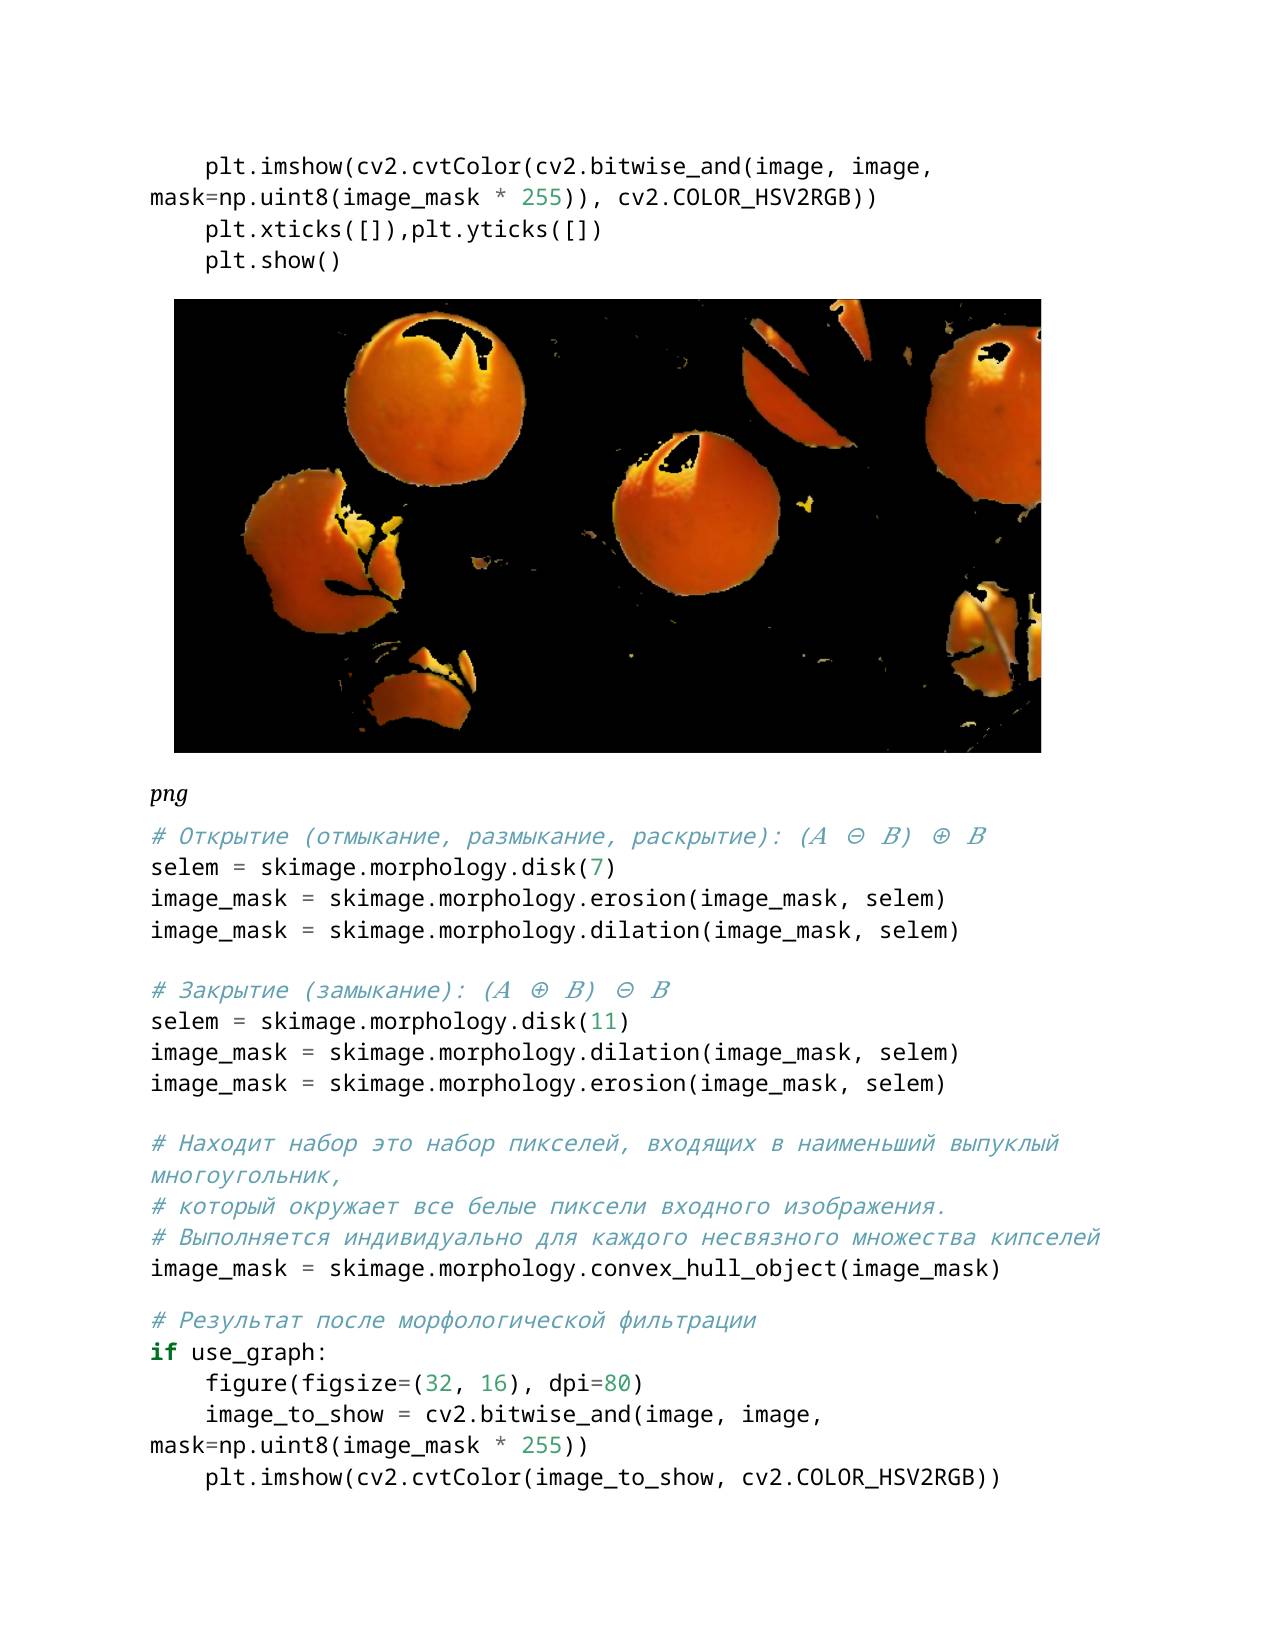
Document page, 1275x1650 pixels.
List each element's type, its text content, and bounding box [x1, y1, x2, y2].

picture [168, 295, 1044, 758]
text # Открытие (отмыкание, размыкание, раскрытие): (𝐴 ⊖ 𝐵) ⊕ 𝐵 selem = skimage.morphology.disk(7) image_mask = skimage.morphology.erosion(image_mask, selem) image_mask = skimage.morphology.dilation(image_mask, selem) # Закрытие (замыкание): (𝐴 ⊕ 𝐵) ⊖ 𝐵 selem = skimage.morphology.disk(11) image_mask = skimage.morphology.dilation(image_mask, selem) image_mask = skimage.morphology.erosion(image_mask, selem) # Находит набор это набор пикселей, входящих в наименьший выпуклый многоугольник, # который окружает все белые пиксели входного изображения. # Выполняется индивидуально для каждого несвязного множества кипселей image_mask = skimage.morphology.convex_hull_object(image_mask) [150, 820, 1125, 1283]
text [150, 150, 1125, 275]
text png [150, 778, 1125, 807]
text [150, 1304, 1125, 1492]
